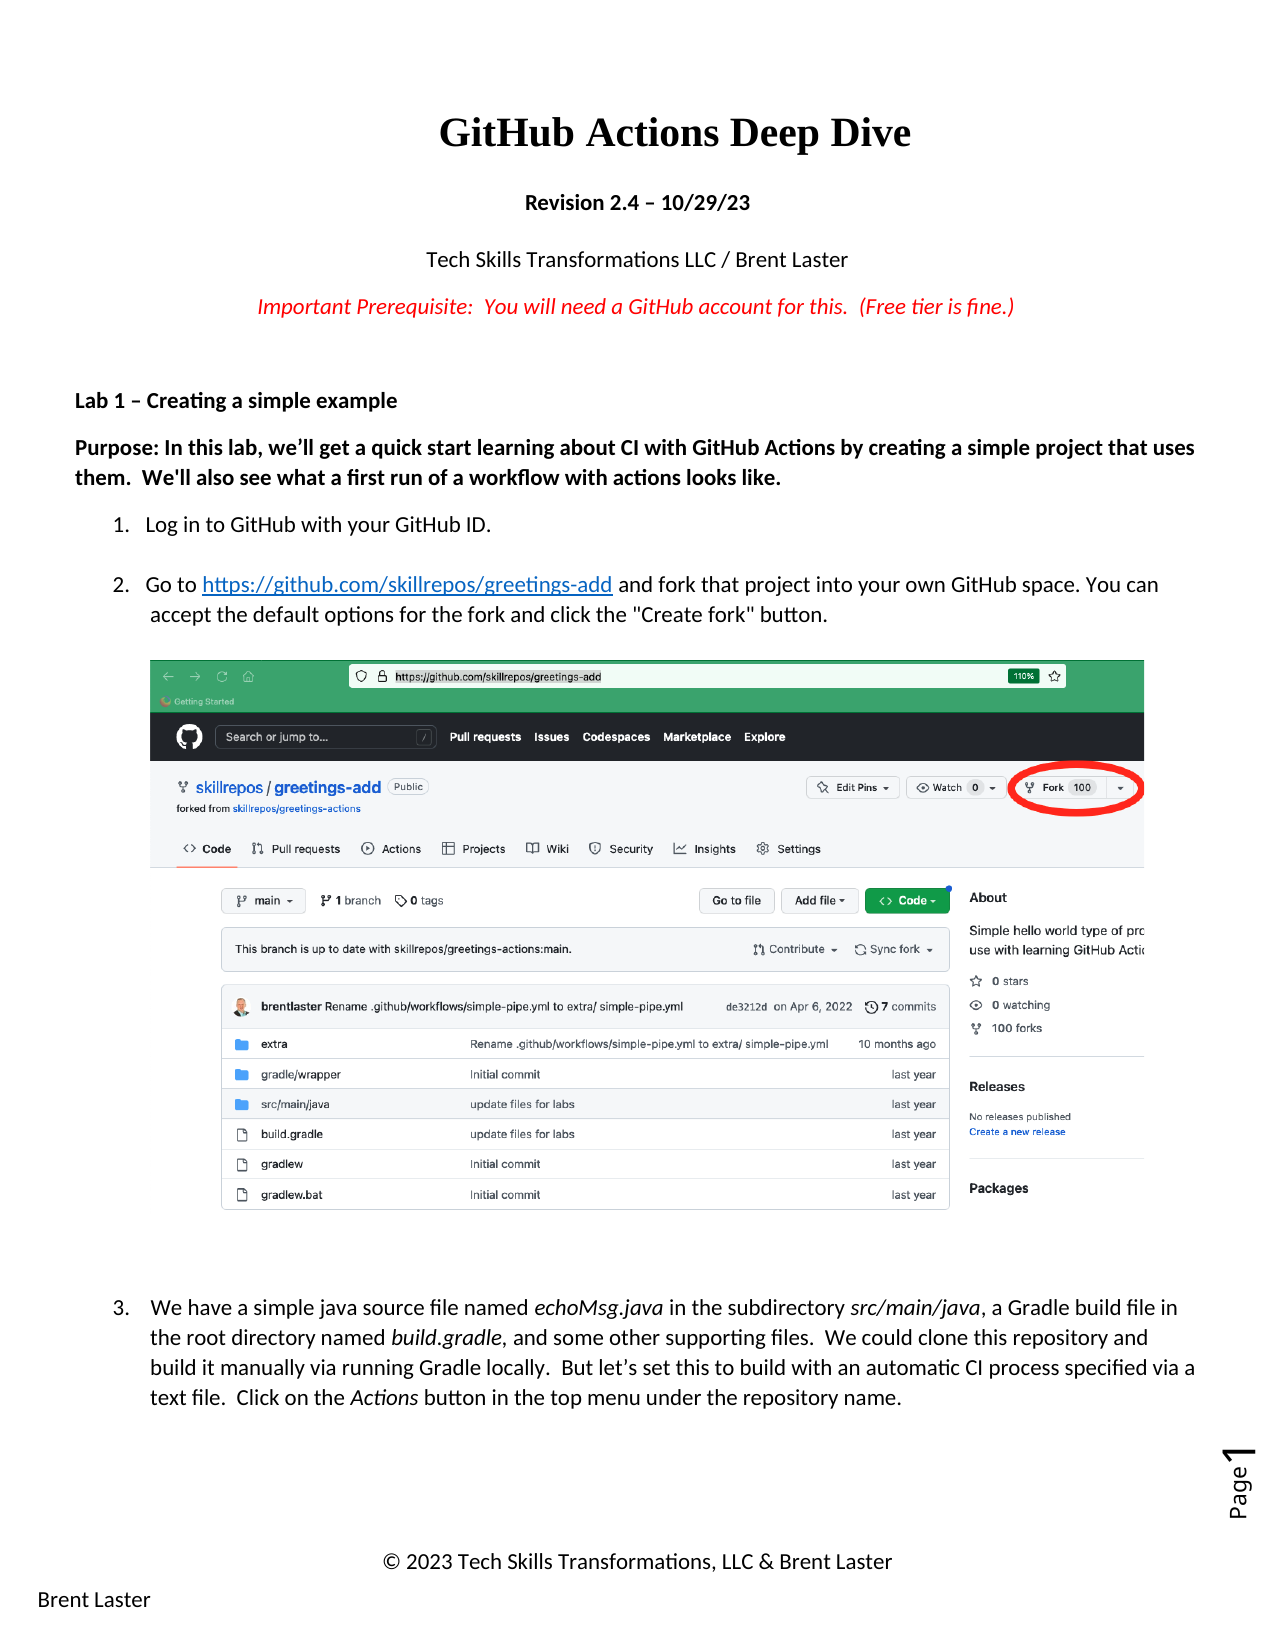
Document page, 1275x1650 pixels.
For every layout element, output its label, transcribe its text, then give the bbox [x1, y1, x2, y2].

list 1. Log in to GitHub with your GitHub ID. [112, 510, 1200, 538]
picture [150, 660, 1145, 1214]
list 2. Go to https://github.com/skillrepos/greetings-add and fork that project into your own GitHub space. You can accept the default options for the fork and click the "Create fork" button. [112, 570, 1200, 628]
text 3. We have a simple java source file named echoMsg.java in the subdirectory src/main/java, a Gradle build file in the root directory named build.gradle, and some other supporting files. We could clone this repository and build it manually via running Gradle locally. But let’s set this to build with an automatic CI process specified via a text file. Click on the Actions button in the top menu under the repository name. [112, 1293, 1200, 1411]
text Lab 1 – Creating a simple example [75, 386, 1200, 414]
text Purpose: In this lab, we’ll get a quick start learning about CI with GitHub Actions by creating a simple project that uses them. We'll also see what a first run of a workflow with actions looks like. [75, 433, 1200, 491]
text Important Prerequisite: You will need a GitHub account for this. (Free tier is fine.) [75, 292, 1200, 320]
text Revision 2.4 – 10/29/23 [75, 188, 1200, 216]
subtitle GitHub Actions Deep Dive [150, 107, 1200, 155]
text Tech Skills Transformations LLC / Brent Laster [75, 245, 1200, 273]
